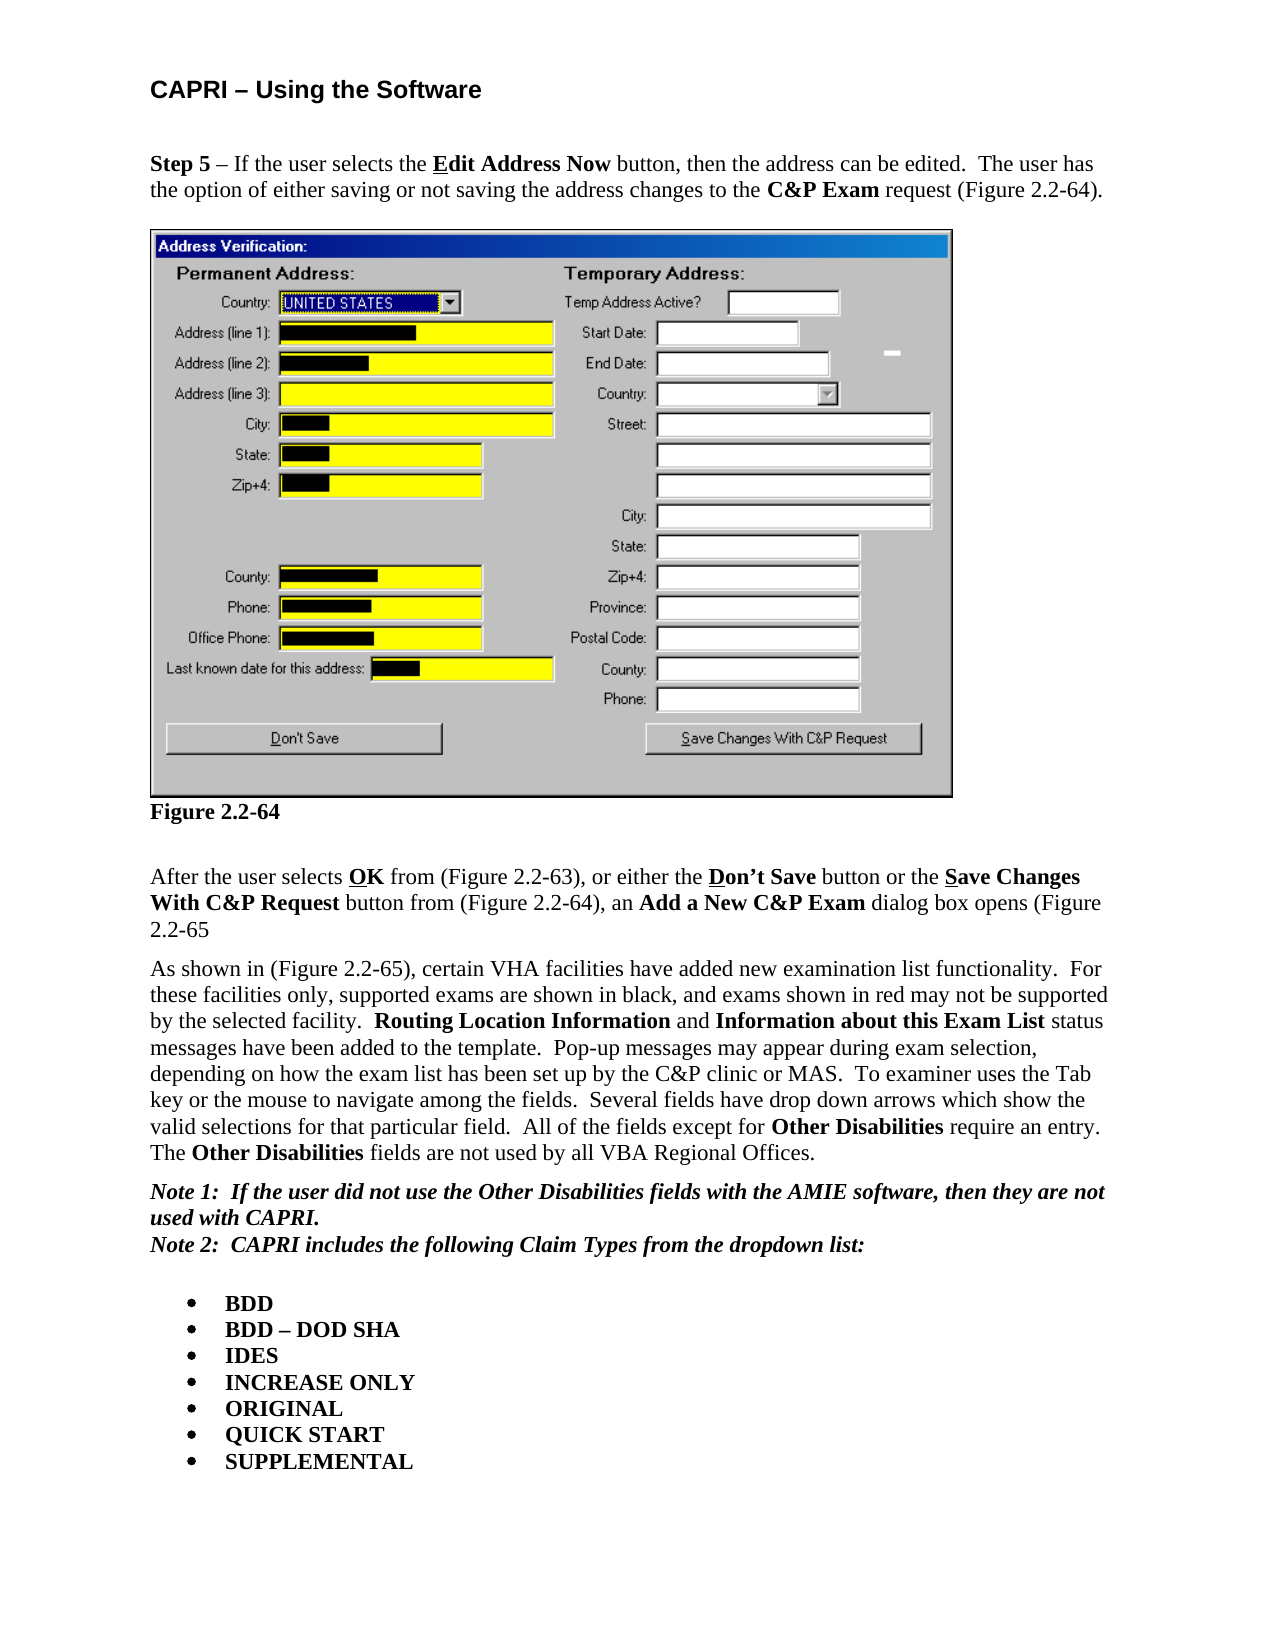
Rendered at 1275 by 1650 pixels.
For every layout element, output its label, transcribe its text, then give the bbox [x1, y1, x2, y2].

text Note 2: CAPRI includes the following Claim Types from the dropdown list: [150, 1231, 1125, 1257]
picture [151, 230, 952, 797]
list SUPPLEMENTAL [187, 1448, 1125, 1474]
text Note 1: If the user did not use the Other Disabilities fields with the AMIE software, then they are not used with CAPRI. [150, 1178, 1125, 1231]
list IDES [187, 1342, 1125, 1369]
list BDD – DOD SHA [187, 1316, 1125, 1342]
list INCREASE ONLY [187, 1369, 1125, 1395]
list BDD [187, 1289, 1125, 1316]
list ORIGINAL [187, 1395, 1125, 1421]
list QUICK START [187, 1421, 1125, 1448]
